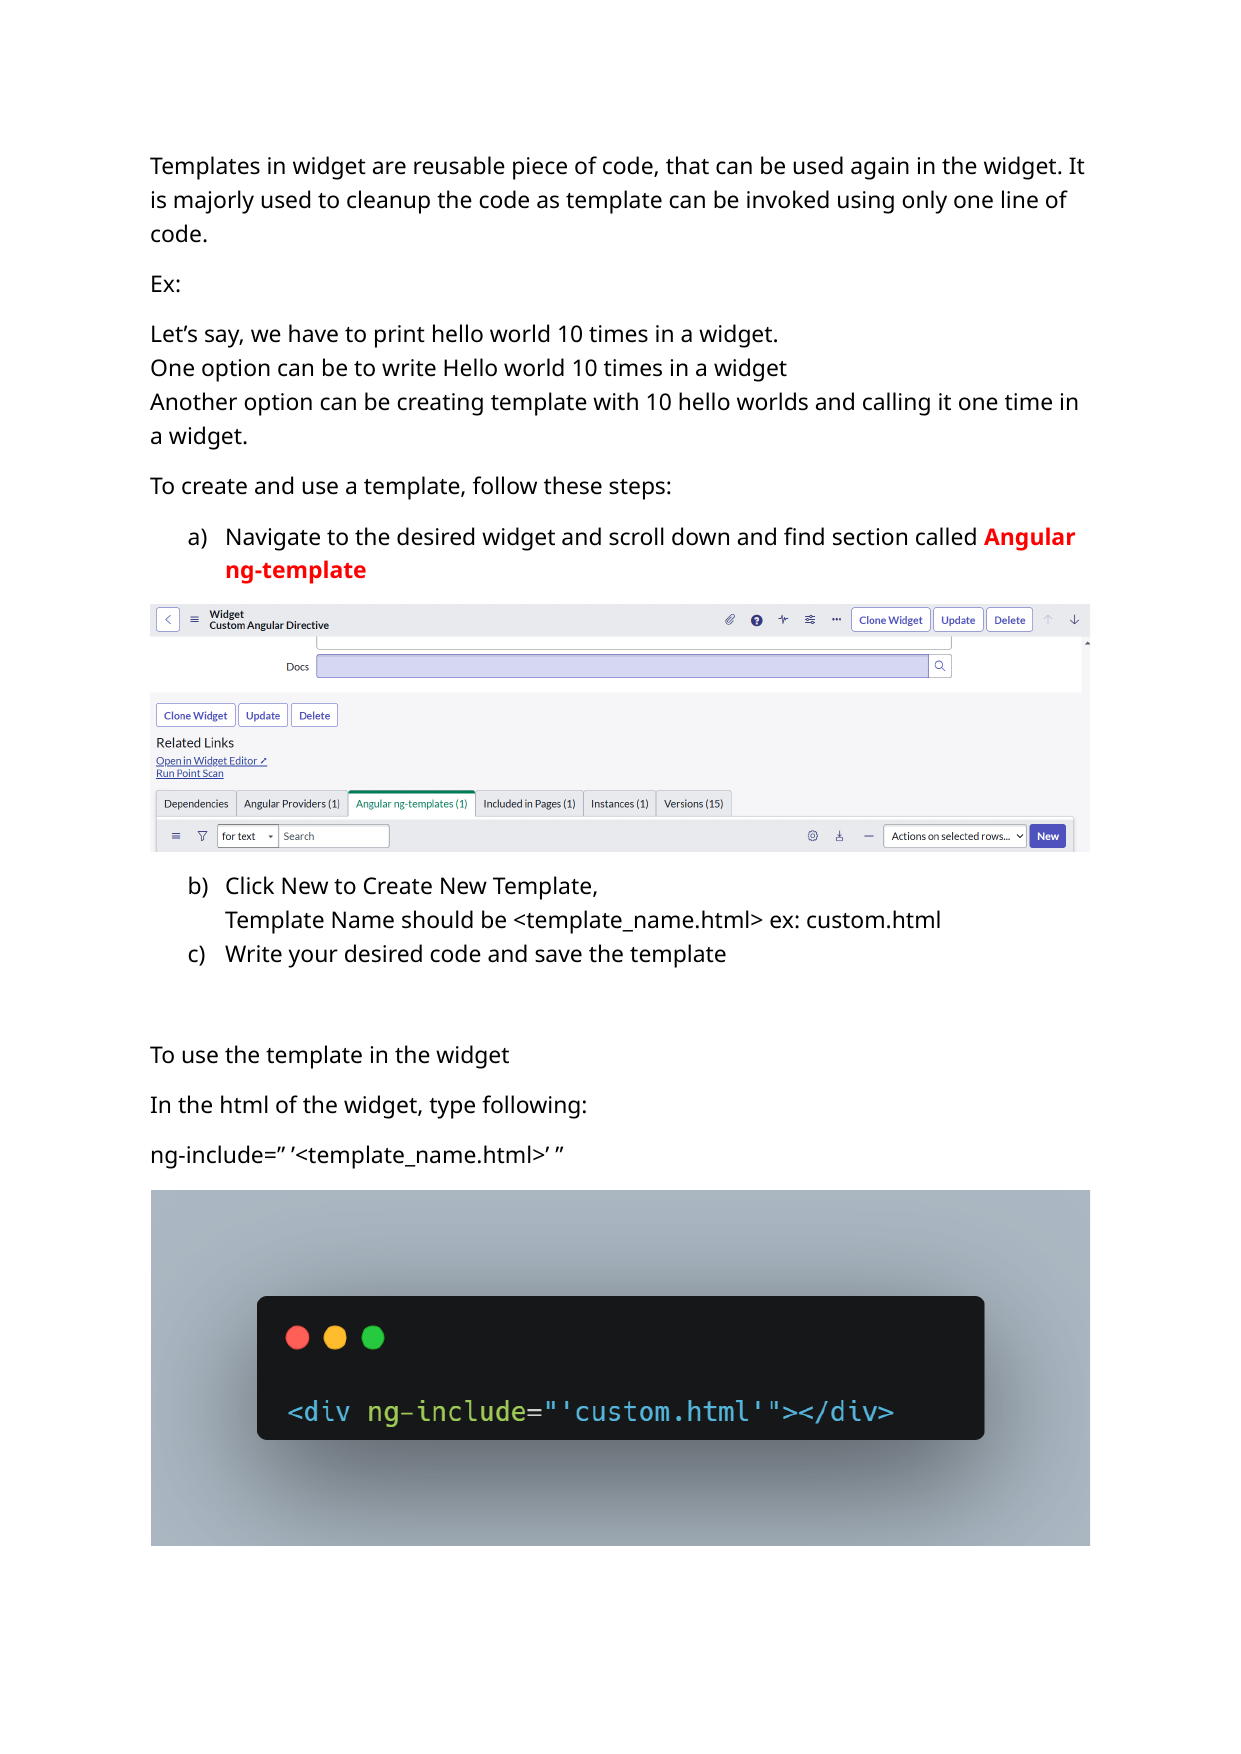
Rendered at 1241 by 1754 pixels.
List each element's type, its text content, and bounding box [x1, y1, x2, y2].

text Ex: [150, 268, 1090, 299]
list Write your desired code and save the template [187, 938, 1090, 969]
list Navigate to the desired widget and scroll down and find section called Angular ng-template [187, 520, 1090, 585]
text ng-include=” ’<template_name.html>’ ” [150, 1139, 1090, 1171]
text Templates in widget are reusable piece of code, that can be used again in the widget. It is majorly used to cleanup the code as template can be invoked using only one line of code. [150, 150, 1090, 249]
list Click New to Create New Template, Template Name should be <template_name.html> ex: custom.html [187, 870, 1090, 935]
text To use the template in the widget [150, 1039, 1090, 1070]
picture [150, 604, 1091, 852]
text Let’s say, we have to print hello world 10 times in a widget. One option can be to write Hello world 10 times in a widget Another option can be creating template with 10 hello worlds and calling it one time in a widget. [150, 318, 1090, 451]
picture [150, 1190, 1091, 1546]
text To create and use a template, follow these steps: [150, 470, 1090, 501]
text In the html of the widget, type following: [150, 1089, 1090, 1120]
